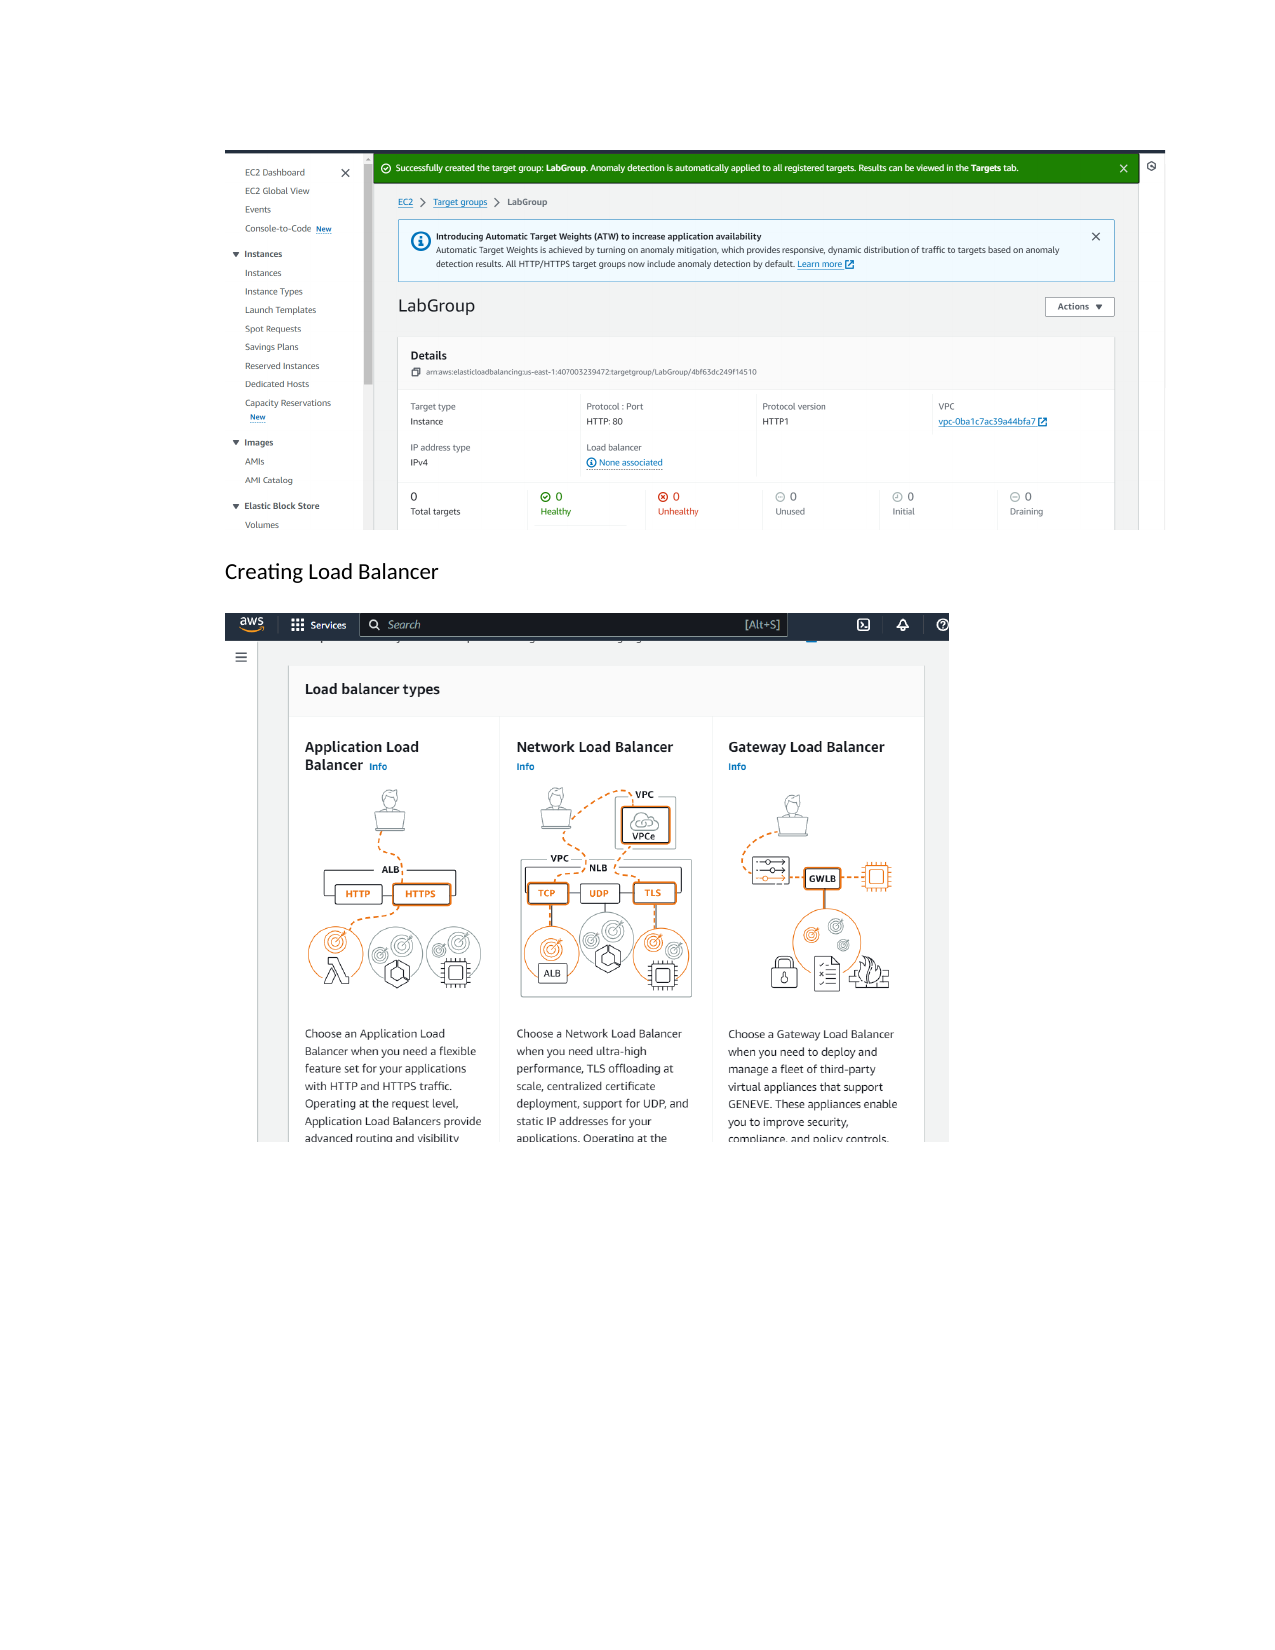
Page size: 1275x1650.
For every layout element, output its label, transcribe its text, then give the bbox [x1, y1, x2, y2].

picture [225, 613, 949, 1142]
picture [225, 150, 1166, 530]
text Creating Load Balancer [150, 557, 1125, 585]
